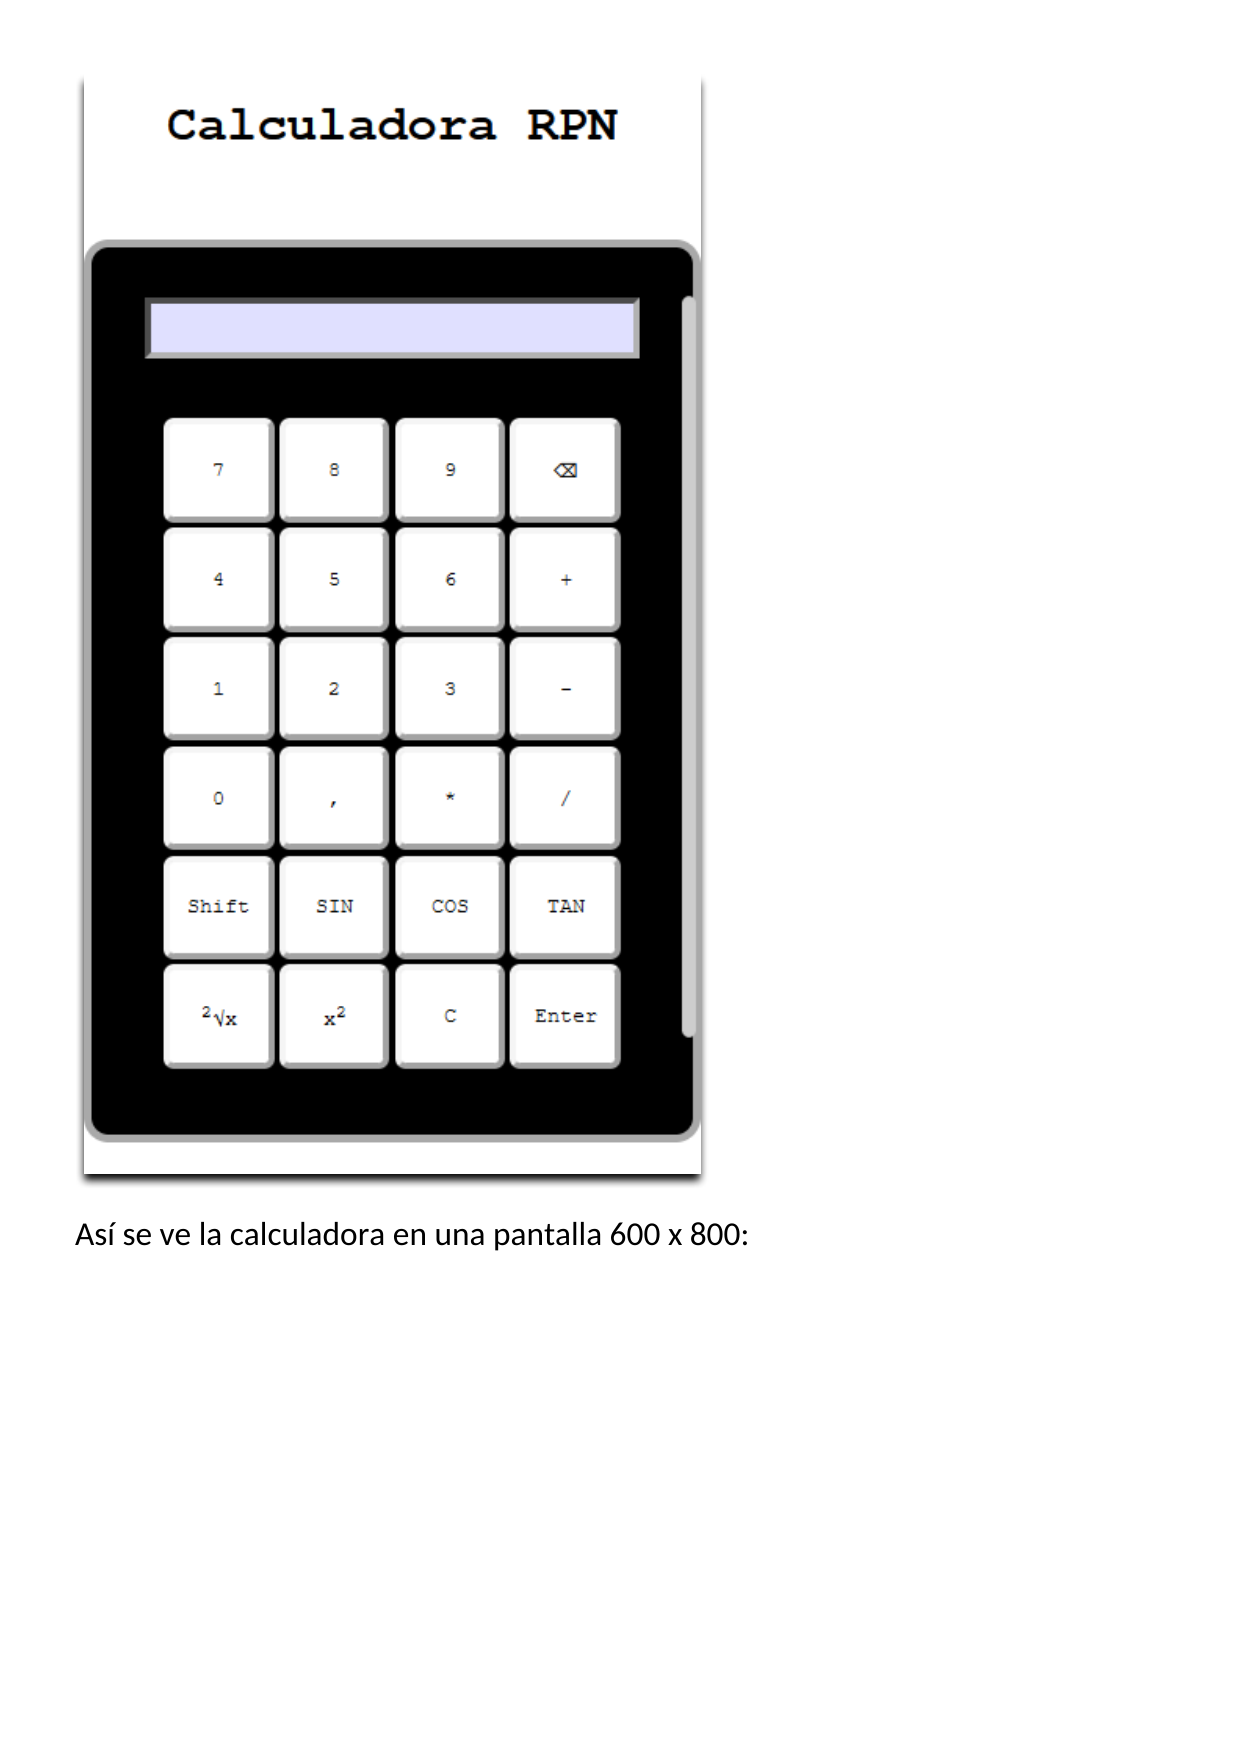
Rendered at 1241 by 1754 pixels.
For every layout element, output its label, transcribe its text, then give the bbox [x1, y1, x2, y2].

text Así se ve la calculadora en una pantalla 600 x 800: [75, 1213, 1165, 1253]
picture [84, 74, 701, 1174]
